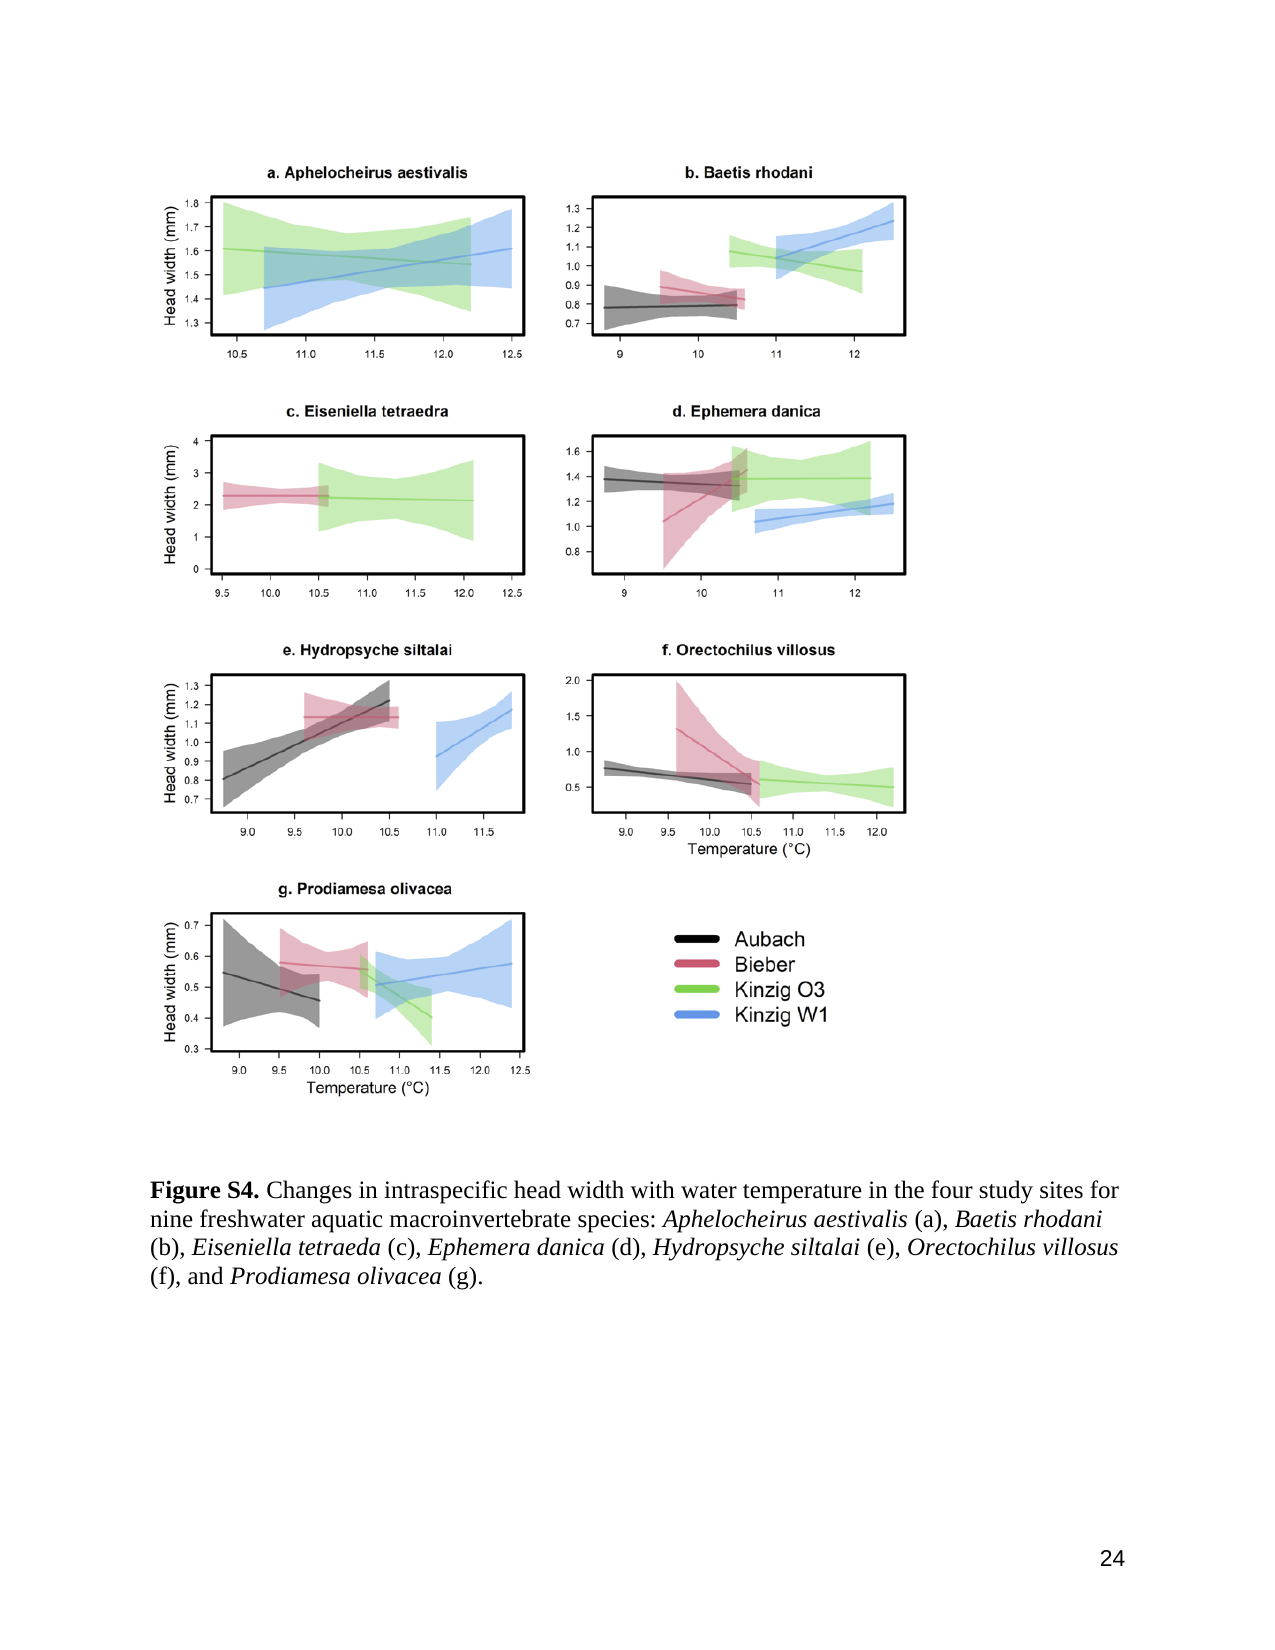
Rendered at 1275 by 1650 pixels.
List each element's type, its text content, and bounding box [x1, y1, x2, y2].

picture [150, 150, 910, 1097]
text Figure S4. Changes in intraspecific head width with water temperature in the four study sites for nine freshwater aquatic macroinvertebrate species: Aphelocheirus aestivalis (a), Baetis rhodani (b), Eiseniella tetraeda (c), Ephemera danica (d), Hydropsyche siltalai (e), Orectochilus villosus (f), and Prodiamesa olivacea (g). [150, 1175, 1125, 1290]
